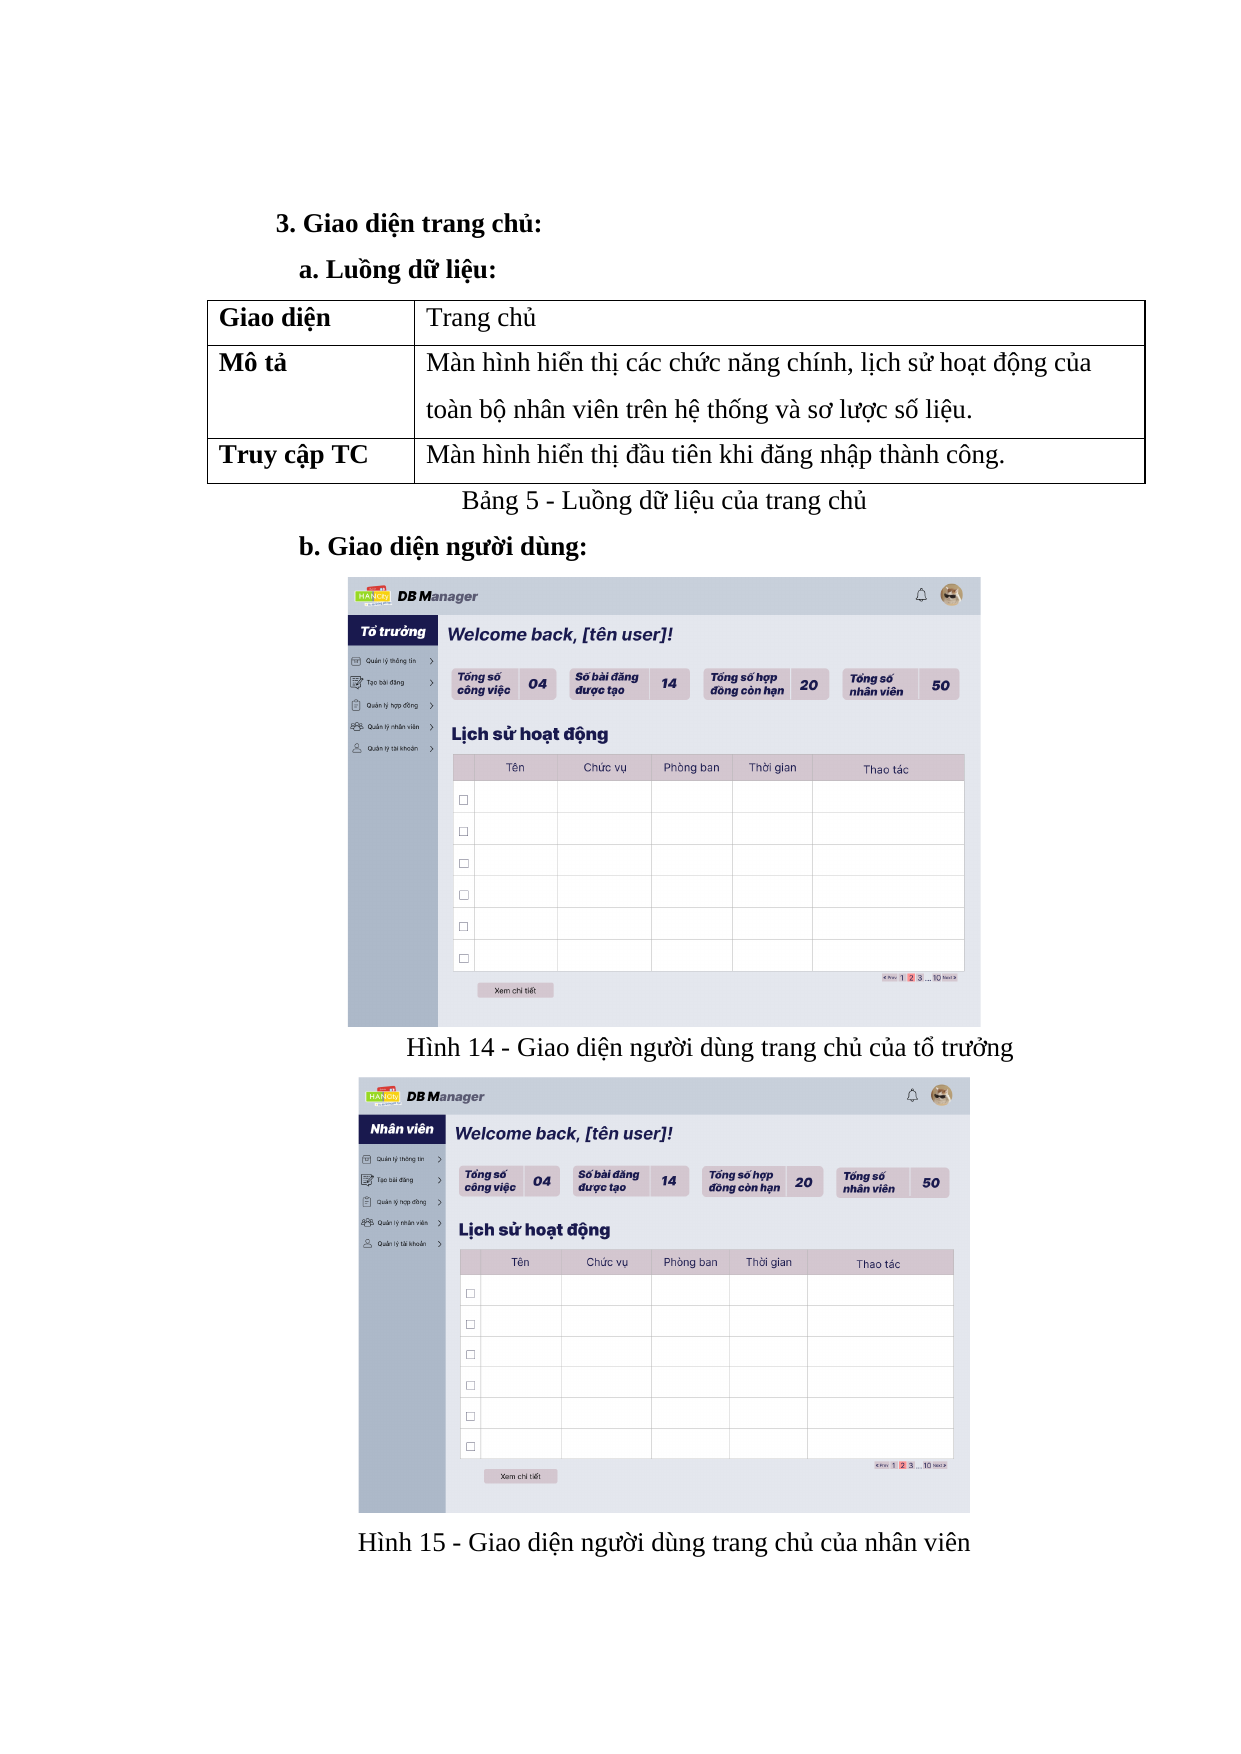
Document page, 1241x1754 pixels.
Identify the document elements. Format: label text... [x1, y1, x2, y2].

picture [347, 577, 981, 1027]
table_cell Mô tả [208, 346, 414, 437]
table_header Trang chủ [415, 301, 1144, 345]
table_header Giao diện [208, 301, 414, 345]
list Hình 14 - Giao diện người dùng trang chủ của tổ trưởng [298, 1031, 1122, 1062]
list Giao diện người dùng: [298, 530, 1122, 562]
list Luồng dữ liệu: [298, 253, 1122, 284]
table_cell Màn hình hiển thị các chức năng chính, lịch sử hoạt động của toàn bộ nhân viên trên hệ thống và sơ lược số liệu. [415, 346, 1144, 437]
table_cell Truy cập TC [208, 439, 414, 483]
table_cell Màn hình hiển thị đầu tiên khi đăng nhập thành công. [415, 439, 1144, 483]
list Giao diện trang chủ: [276, 207, 1122, 238]
picture [358, 1077, 970, 1513]
text Bảng 5 - Luồng dữ liệu của trang chủ [207, 484, 1122, 515]
list Hình 15 - Giao diện người dùng trang chủ của nhân viên [207, 1526, 1122, 1557]
